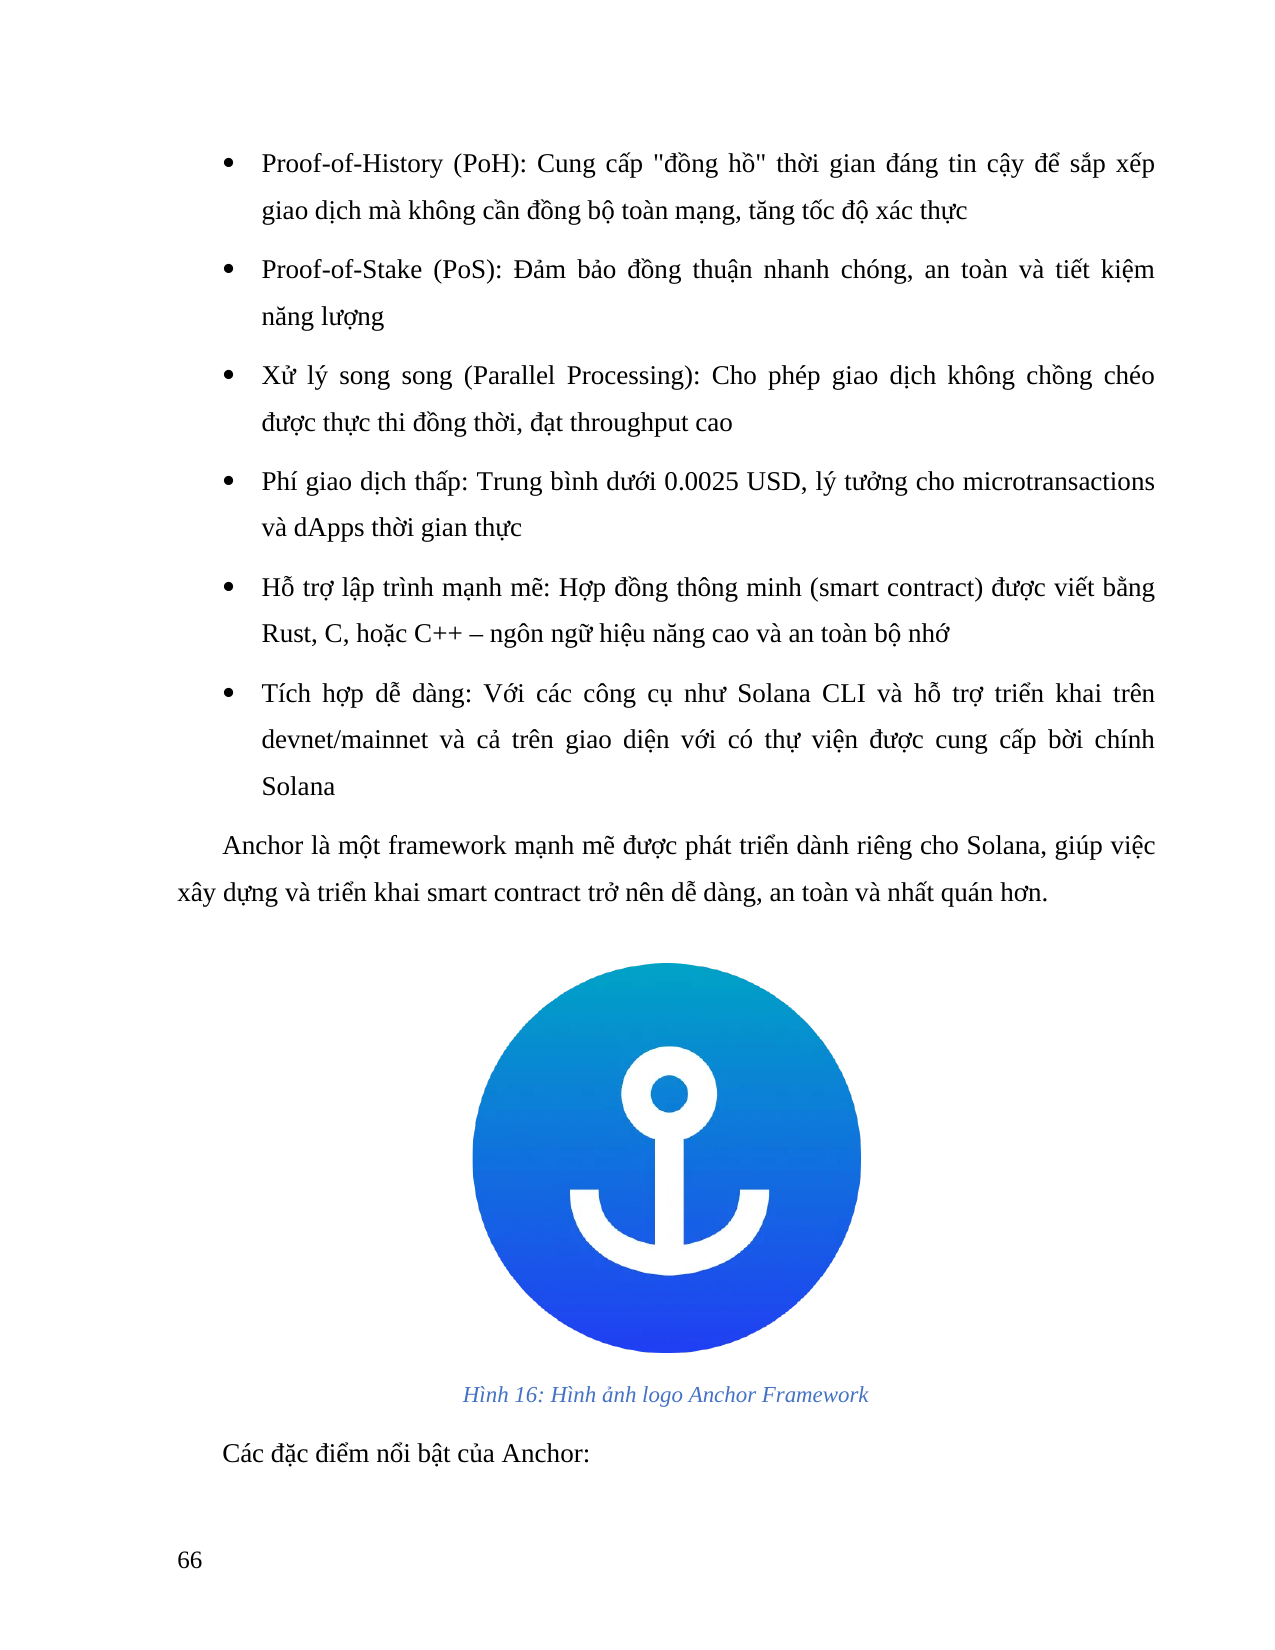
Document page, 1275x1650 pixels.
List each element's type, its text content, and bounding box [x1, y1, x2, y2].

text Hình 16: Hình ảnh logo Anchor Framework [177, 1381, 1156, 1407]
list Tích hợp dễ dàng: Với các công cụ như Solana CLI và hỗ trợ triển khai trên devnet/mainnet và cả trên giao diện với có thự viện được cung cấp bời chính Solana [224, 677, 1156, 801]
text Anchor là một framework mạnh mẽ được phát triển dành riêng cho Solana, giúp việc xây dựng và triển khai smart contract trở nên dễ dàng, an toàn và nhất quán hơn. [177, 829, 1156, 907]
picture [472, 963, 861, 1353]
text Các đặc điểm nổi bật của Anchor: [177, 1437, 1156, 1468]
list Proof-of-Stake (PoS): Đảm bảo đồng thuận nhanh chóng, an toàn và tiết kiệm năng lượng [224, 253, 1156, 331]
list Hỗ trợ lập trình mạnh mẽ: Hợp đồng thông minh (smart contract) được viết bằng Rust, C, hoặc C++ – ngôn ngữ hiệu năng cao và an toàn bộ nhớ [224, 571, 1156, 649]
list Proof-of-History (PoH): Cung cấp "đồng hồ" thời gian đáng tin cậy để sắp xếp giao dịch mà không cần đồng bộ toàn mạng, tăng tốc độ xác thực [224, 147, 1156, 225]
list Xử lý song song (Parallel Processing): Cho phép giao dịch không chồng chéo được thực thi đồng thời, đạt throughput cao [224, 359, 1156, 437]
list Phí giao dịch thấp: Trung bình dưới 0.0025 USD, lý tưởng cho microtransactions và dApps thời gian thực [224, 465, 1156, 543]
